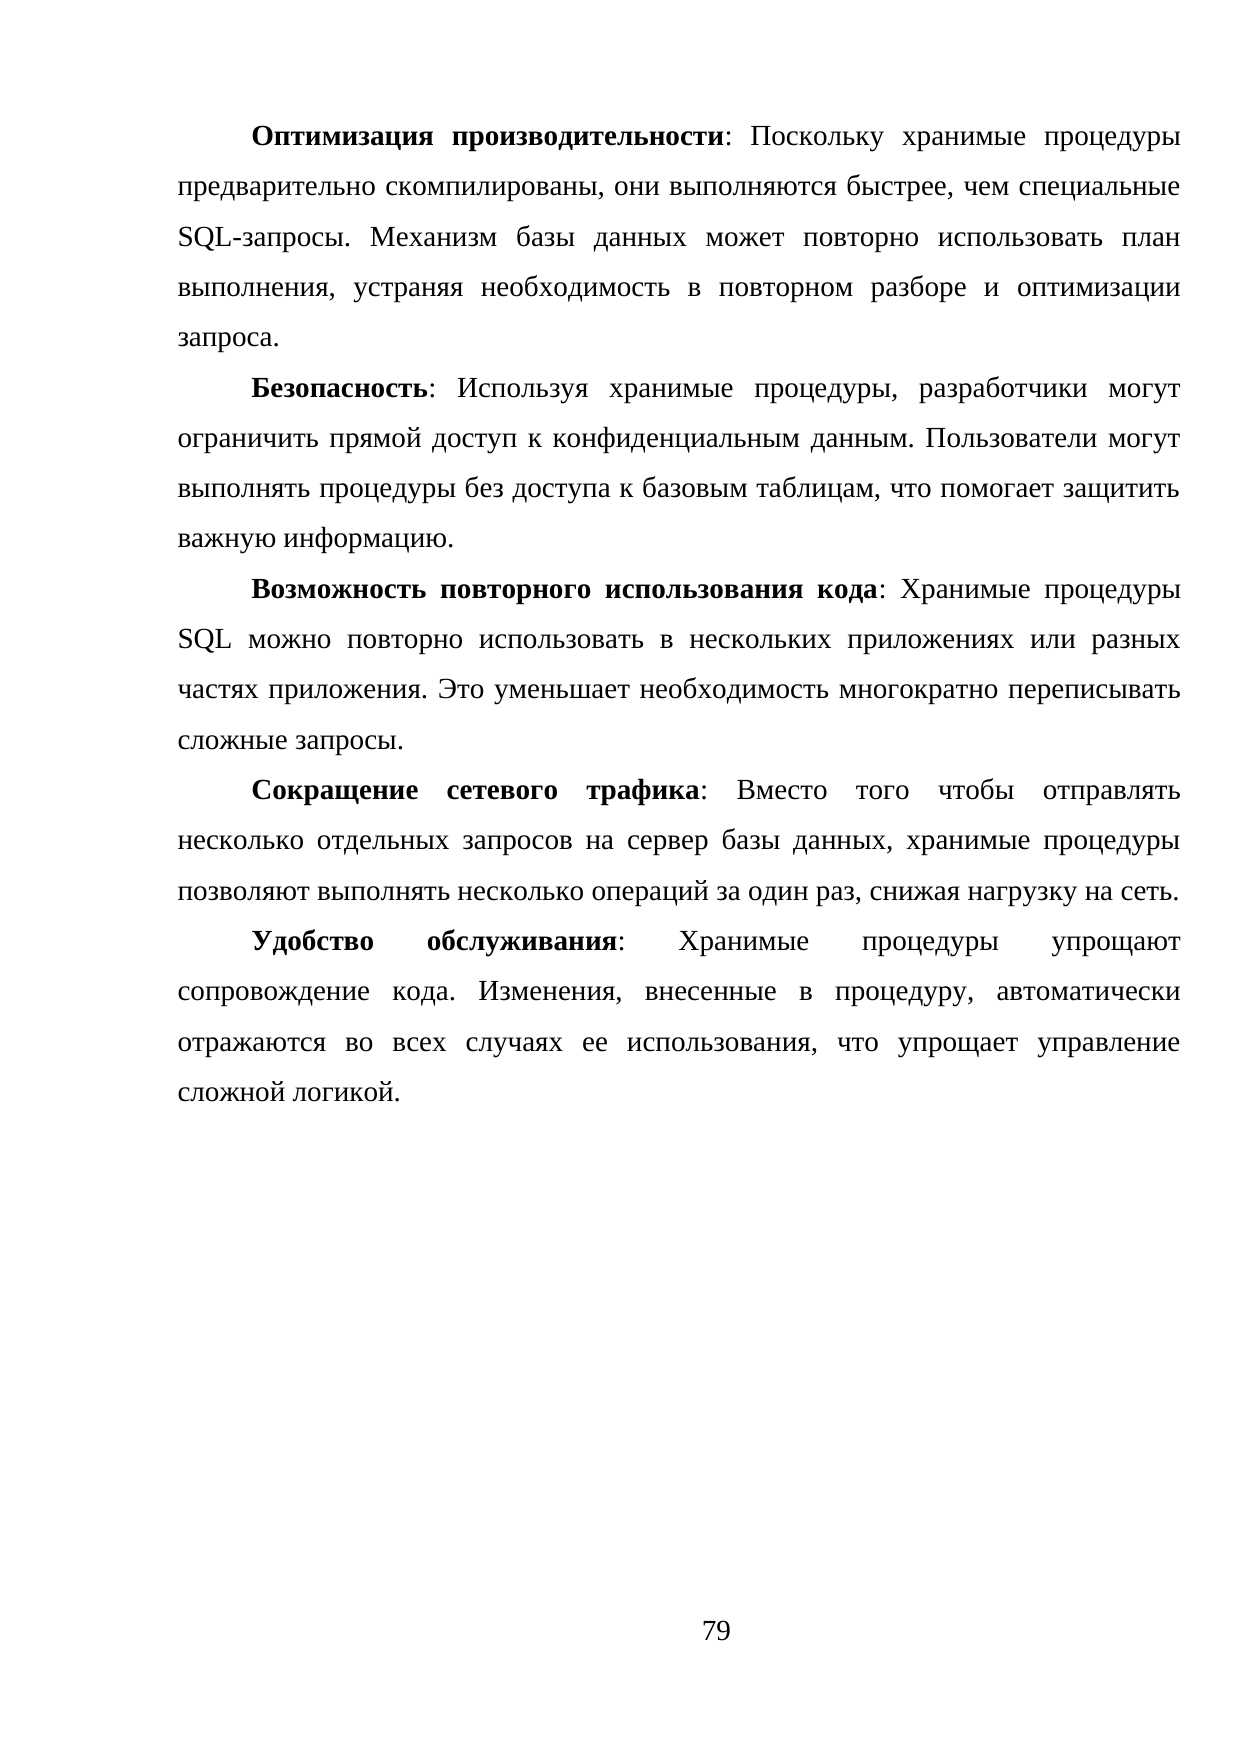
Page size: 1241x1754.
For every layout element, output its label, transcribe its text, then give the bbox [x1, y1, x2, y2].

text Оптимизация производительности: Поскольку хранимые процедуры предварительно скомпилированы, они выполняются быстрее, чем специальные SQL-запросы. Механизм базы данных может повторно использовать план выполнения, устраняя необходимость в повторном разборе и оптимизации запроса. [177, 118, 1181, 353]
text Сокращение сетевого трафика: Вместо того чтобы отправлять несколько отдельных запросов на сервер базы данных, хранимые процедуры позволяют выполнять несколько операций за один раз, снижая нагрузку на сеть. [177, 772, 1181, 906]
text Удобство обслуживания: Хранимые процедуры упрощают сопровождение кода. Изменения, внесенные в процедуру, автоматически отражаются во всех случаях ее использования, что упрощает управление сложной логикой. [177, 923, 1181, 1108]
text Безопасность: Используя хранимые процедуры, разработчики могут ограничить прямой доступ к конфиденциальным данным. Пользователи могут выполнять процедуры без доступа к базовым таблицам, что помогает защитить важную информацию. [177, 370, 1181, 554]
text Возможность повторного использования кода: Хранимые процедуры SQL можно повторно использовать в нескольких приложениях или разных частях приложения. Это уменьшает необходимость многократно переписывать сложные запросы. [177, 571, 1181, 755]
